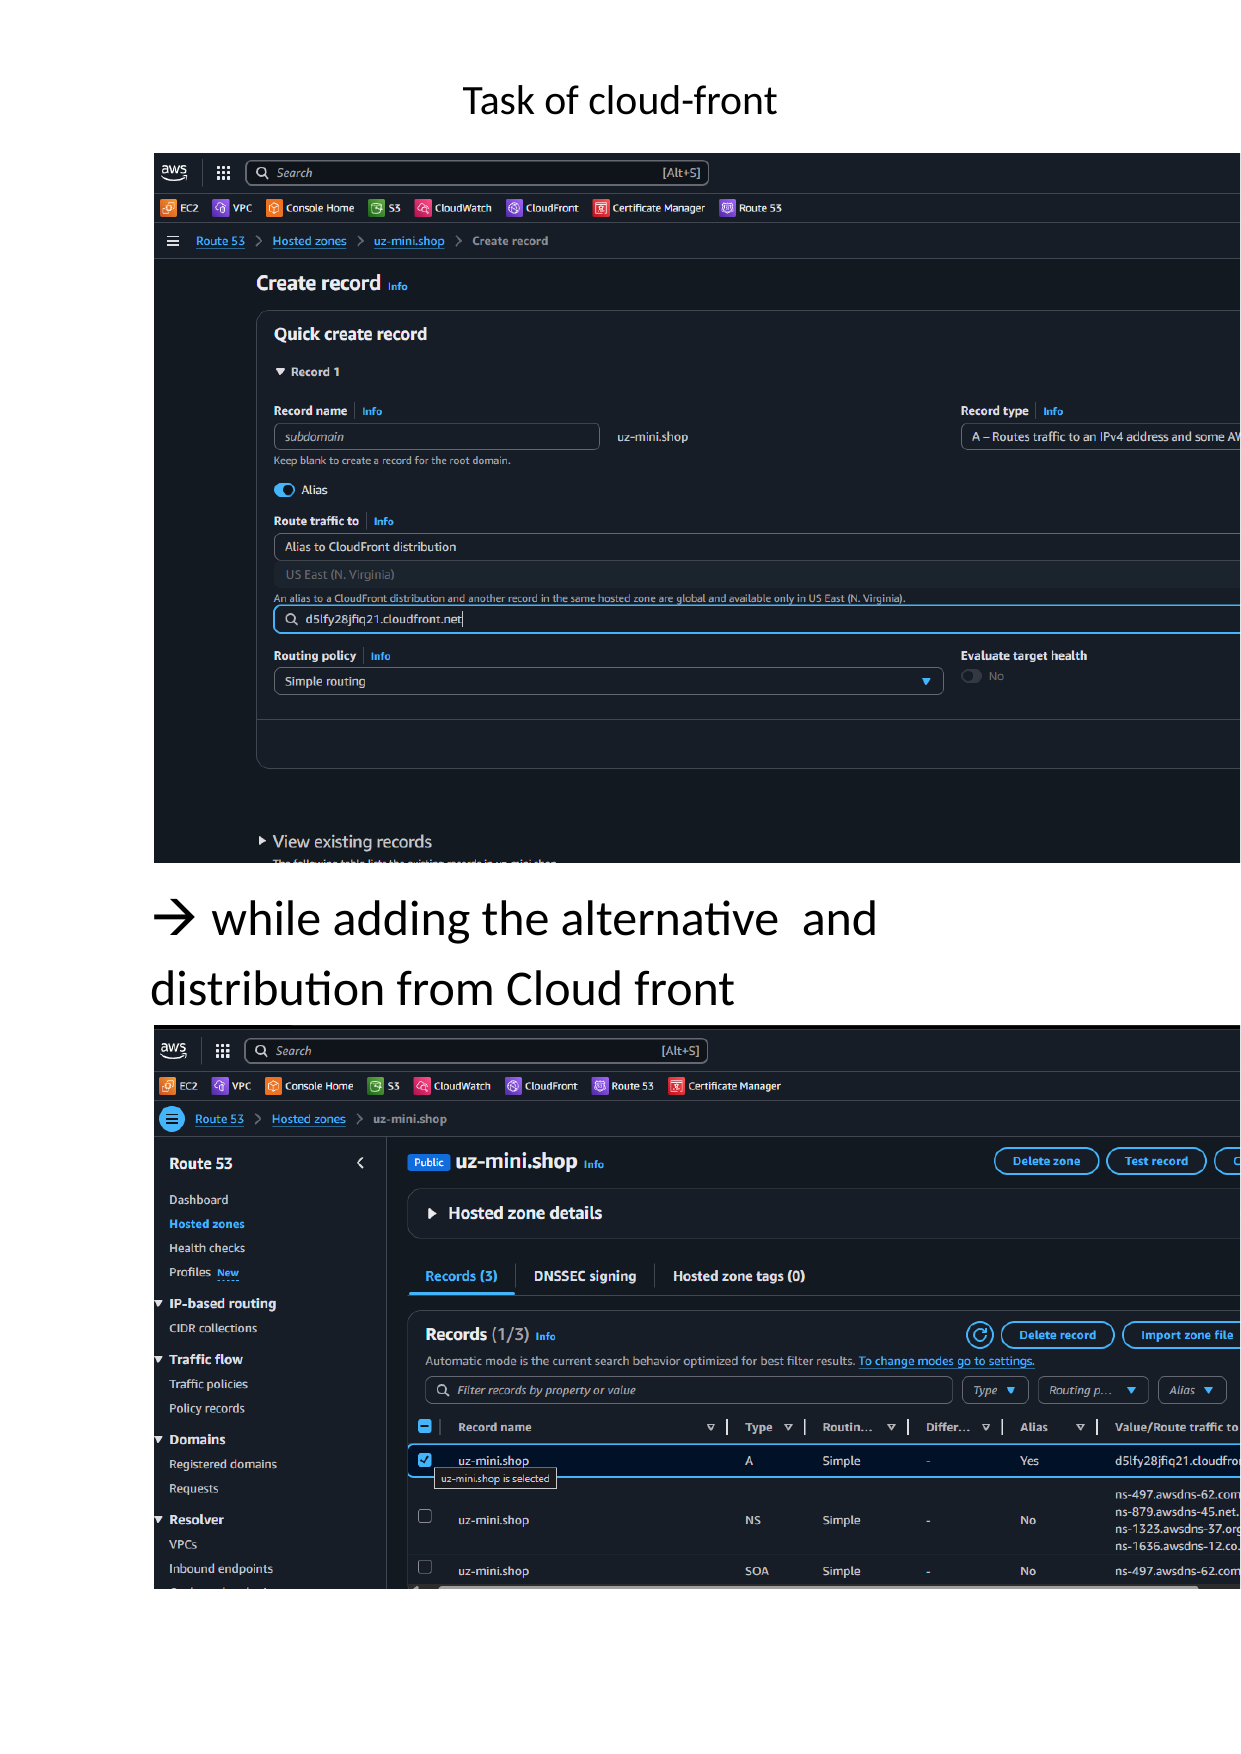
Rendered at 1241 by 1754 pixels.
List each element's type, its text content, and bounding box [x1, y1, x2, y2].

picture [150, 1022, 1241, 1592]
picture [150, 150, 1241, 866]
text while adding the alternative and distribution from Cloud front [150, 886, 1090, 1022]
